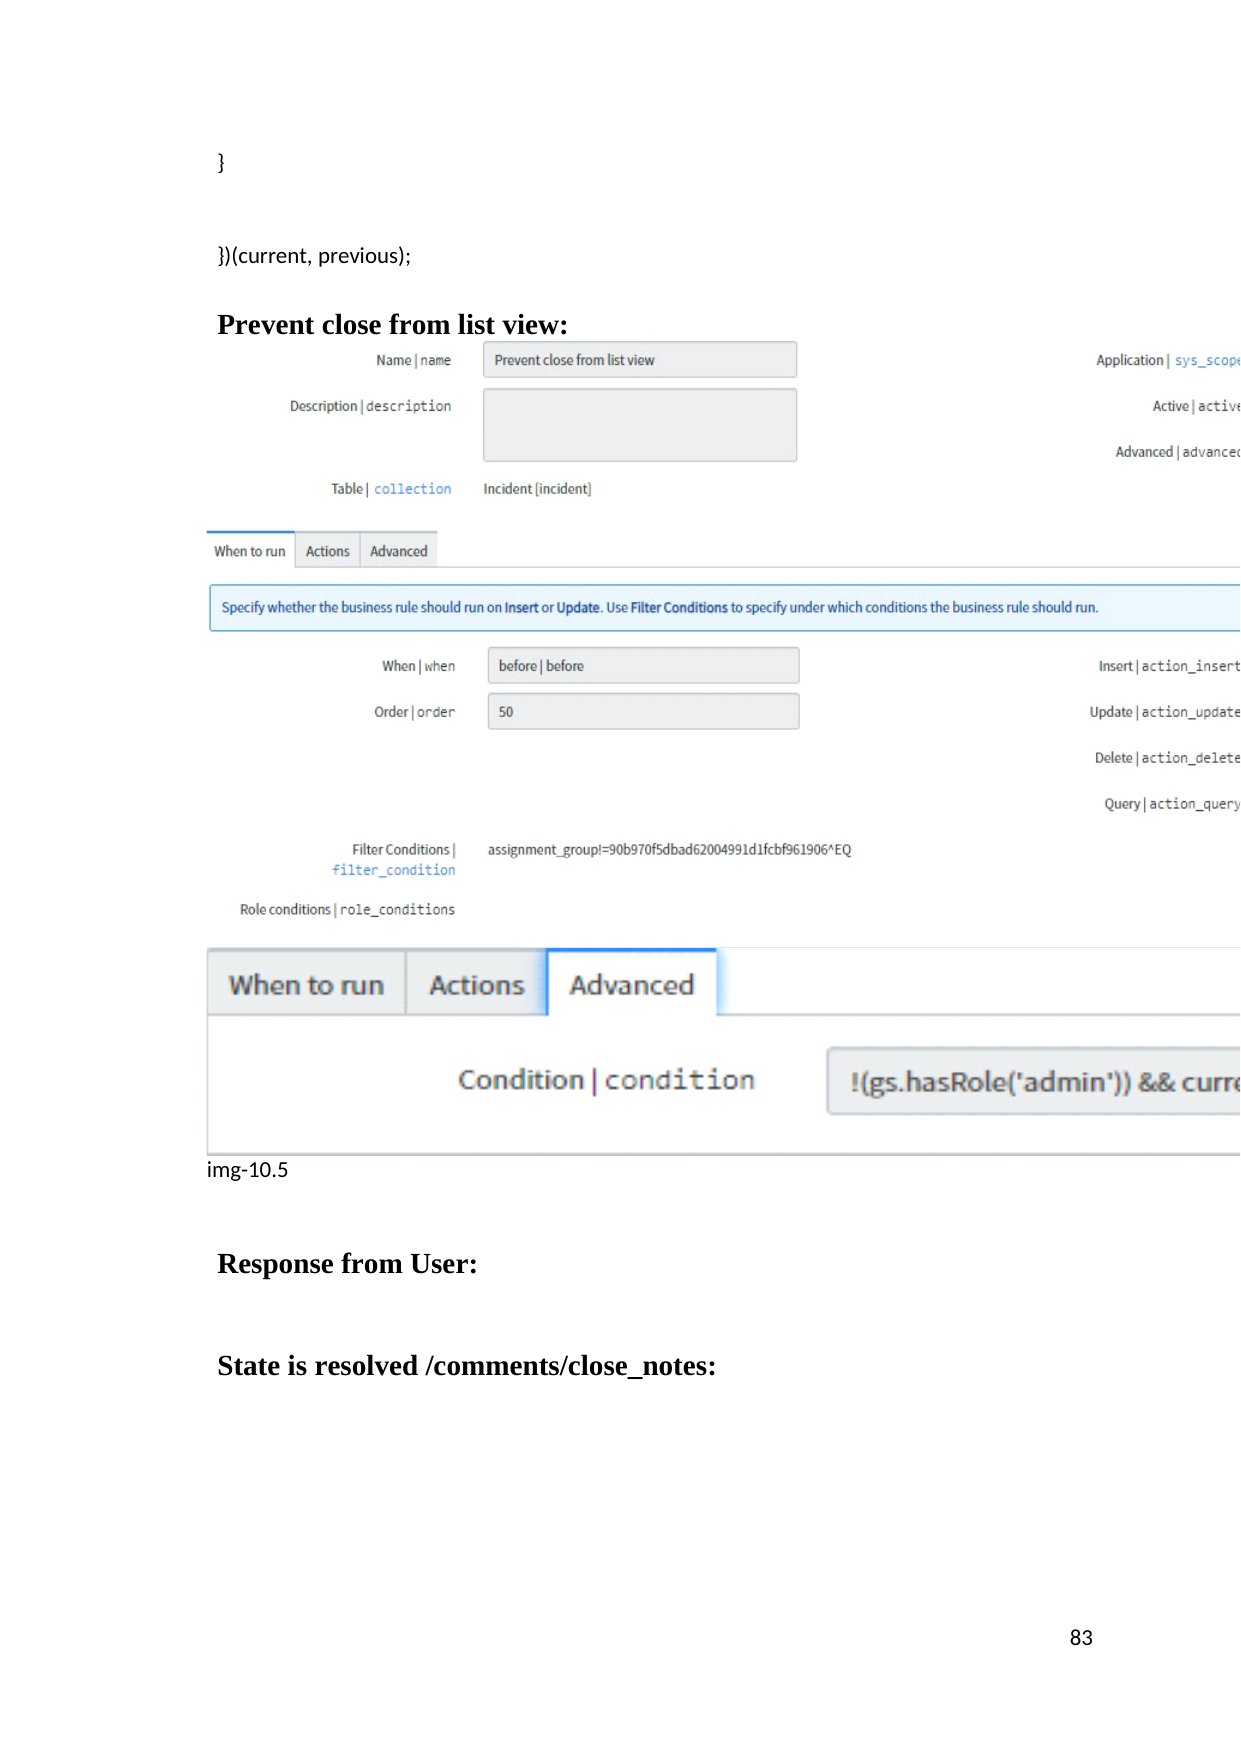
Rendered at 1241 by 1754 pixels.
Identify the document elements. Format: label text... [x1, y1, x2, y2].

text Prevent close from list view: [217, 307, 1093, 341]
text Response from User: [217, 1246, 1093, 1280]
text } [217, 148, 1093, 176]
text State is resolved /comments/close_notes: [217, 1348, 1093, 1381]
picture [206, 341, 1241, 1156]
text })(current, previous); [217, 241, 1093, 269]
text img-10.5 [207, 1156, 1093, 1183]
